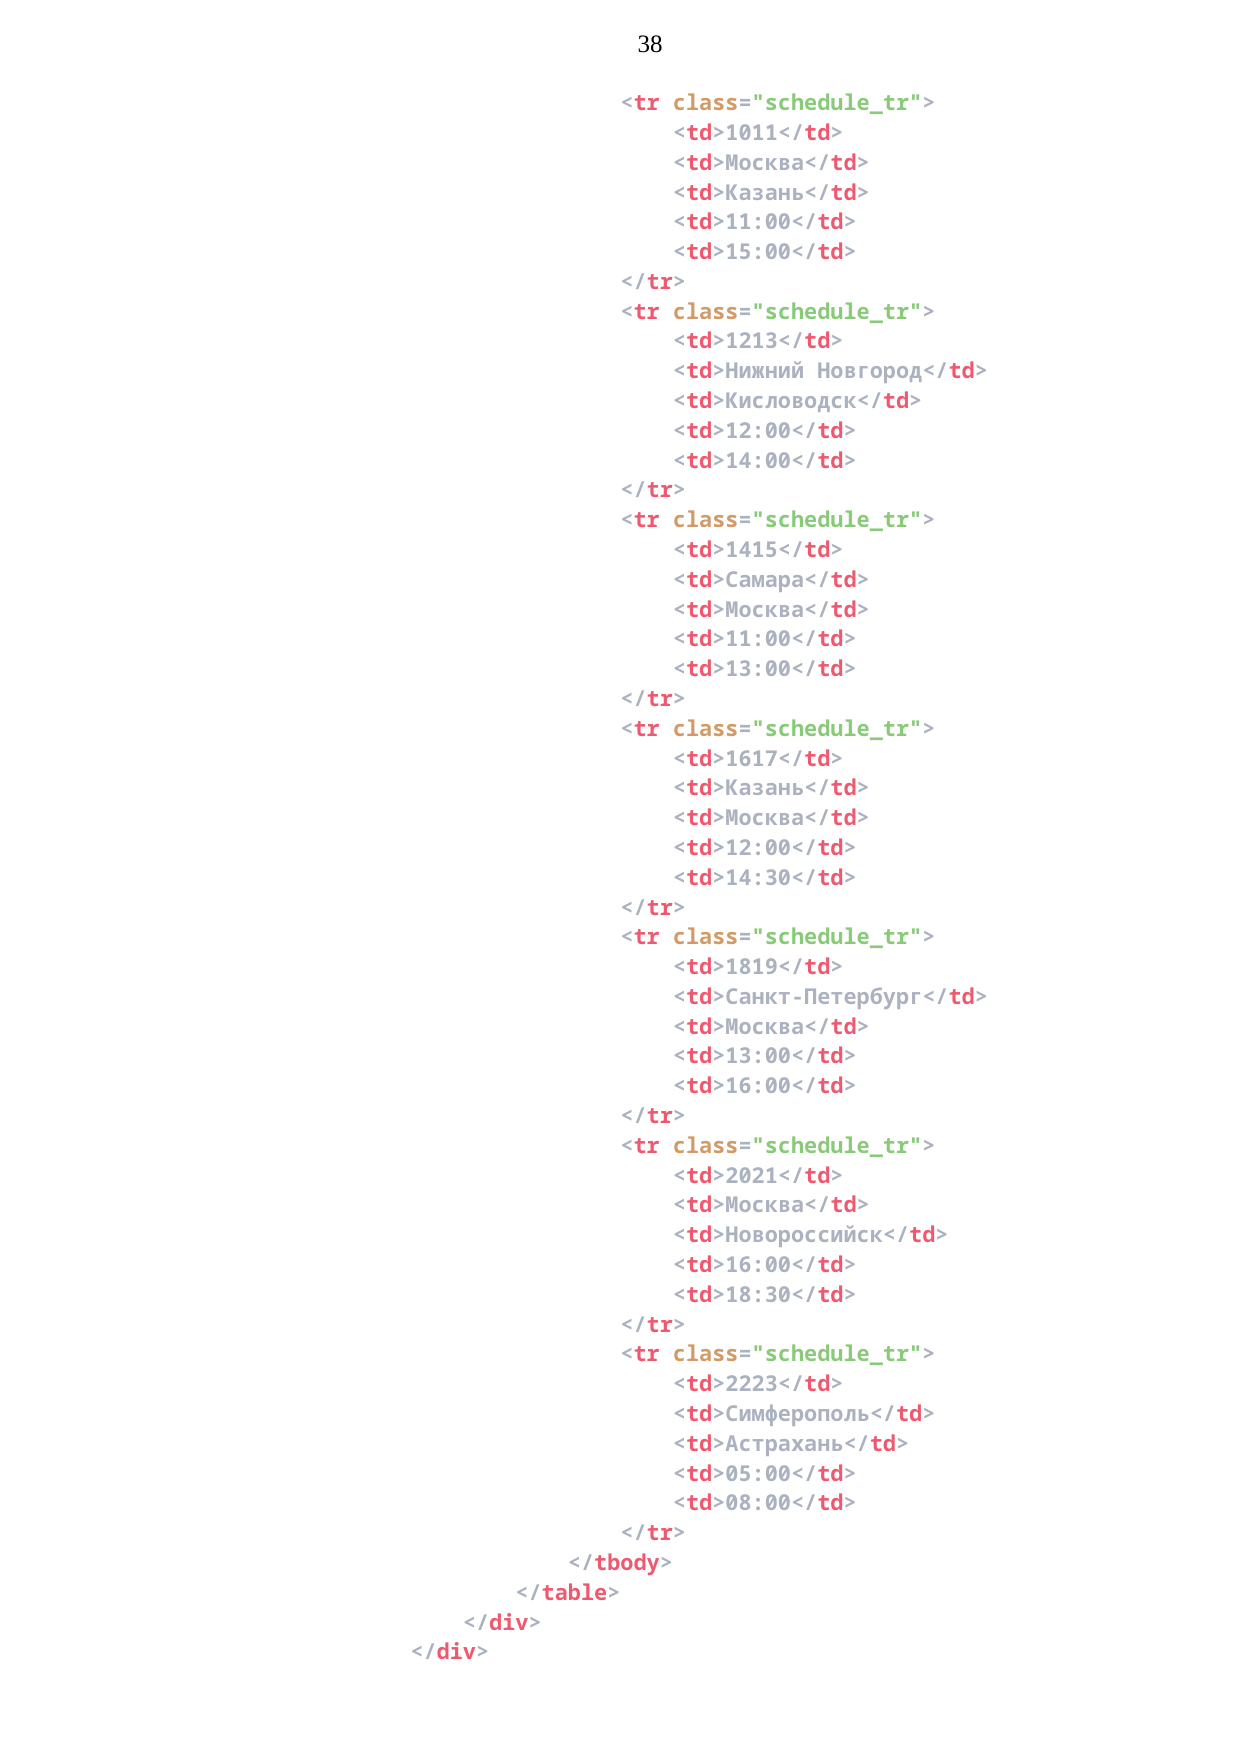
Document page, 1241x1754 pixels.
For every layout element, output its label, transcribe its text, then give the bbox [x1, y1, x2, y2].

text </tr> [148, 474, 1152, 504]
text <td>1415</td> [148, 534, 1152, 564]
text <td>12:00</td> [148, 415, 1152, 444]
text <td>Москва</td> [148, 593, 1152, 623]
text <tr class="schedule_tr"> [148, 921, 1152, 951]
text <td>Казань</td> [148, 176, 1152, 206]
text <td>05:00</td> [148, 1457, 1152, 1487]
text <tr class="schedule_tr"> [148, 296, 1152, 325]
text </tr> [148, 891, 1152, 921]
text </tbody> [148, 1547, 1152, 1577]
text <td>2021</td> [148, 1159, 1152, 1189]
text <td>1011</td> [148, 117, 1152, 147]
text <tr class="schedule_tr"> [148, 1338, 1152, 1368]
text </tr> [148, 683, 1152, 713]
text <td>14:30</td> [148, 862, 1152, 891]
text <td>Кисловодск</td> [148, 385, 1152, 415]
text <td>Москва</td> [148, 147, 1152, 176]
text </div> [148, 1606, 1152, 1636]
text <tr class="schedule_tr"> [148, 504, 1152, 534]
text <td>11:00</td> [148, 206, 1152, 236]
text <td>16:00</td> [148, 1070, 1152, 1100]
text </table> [148, 1577, 1152, 1606]
text <td>1819</td> [148, 951, 1152, 981]
text </tr> [148, 1100, 1152, 1130]
text <td>08:00</td> [148, 1487, 1152, 1517]
text <td>13:00</td> [148, 1040, 1152, 1070]
text </tr> [148, 1517, 1152, 1547]
text <td>18:30</td> [148, 1279, 1152, 1308]
text <td>11:00</td> [148, 623, 1152, 653]
text <td>15:00</td> [148, 236, 1152, 266]
text <td>Астрахань</td> [148, 1428, 1152, 1457]
text <tr class="schedule_tr"> [148, 713, 1152, 742]
text <td>16:00</td> [148, 1249, 1152, 1279]
text <td>Нижний Новгород</td> [148, 355, 1152, 385]
text <td>Москва</td> [148, 1011, 1152, 1040]
text <td>Москва</td> [148, 802, 1152, 832]
text <td>Самара</td> [148, 564, 1152, 593]
text <tr class="schedule_tr"> [148, 1130, 1152, 1159]
text <td>12:00</td> [148, 832, 1152, 862]
text <td>1617</td> [148, 742, 1152, 772]
text <td>14:00</td> [148, 444, 1152, 474]
text <td>Санкт-Петербург</td> [148, 981, 1152, 1011]
text </tr> [148, 266, 1152, 296]
text <td>2223</td> [148, 1368, 1152, 1398]
text <td>Новороссийск</td> [148, 1219, 1152, 1249]
text <td>Симферополь</td> [148, 1398, 1152, 1428]
text </div> [148, 1636, 1152, 1666]
text <td>Казань</td> [148, 772, 1152, 802]
text <td>13:00</td> [148, 653, 1152, 683]
text <td>Москва</td> [148, 1189, 1152, 1219]
text <td>1213</td> [148, 325, 1152, 355]
text </tr> [148, 1308, 1152, 1338]
text <tr class="schedule_tr"> [148, 87, 1152, 117]
